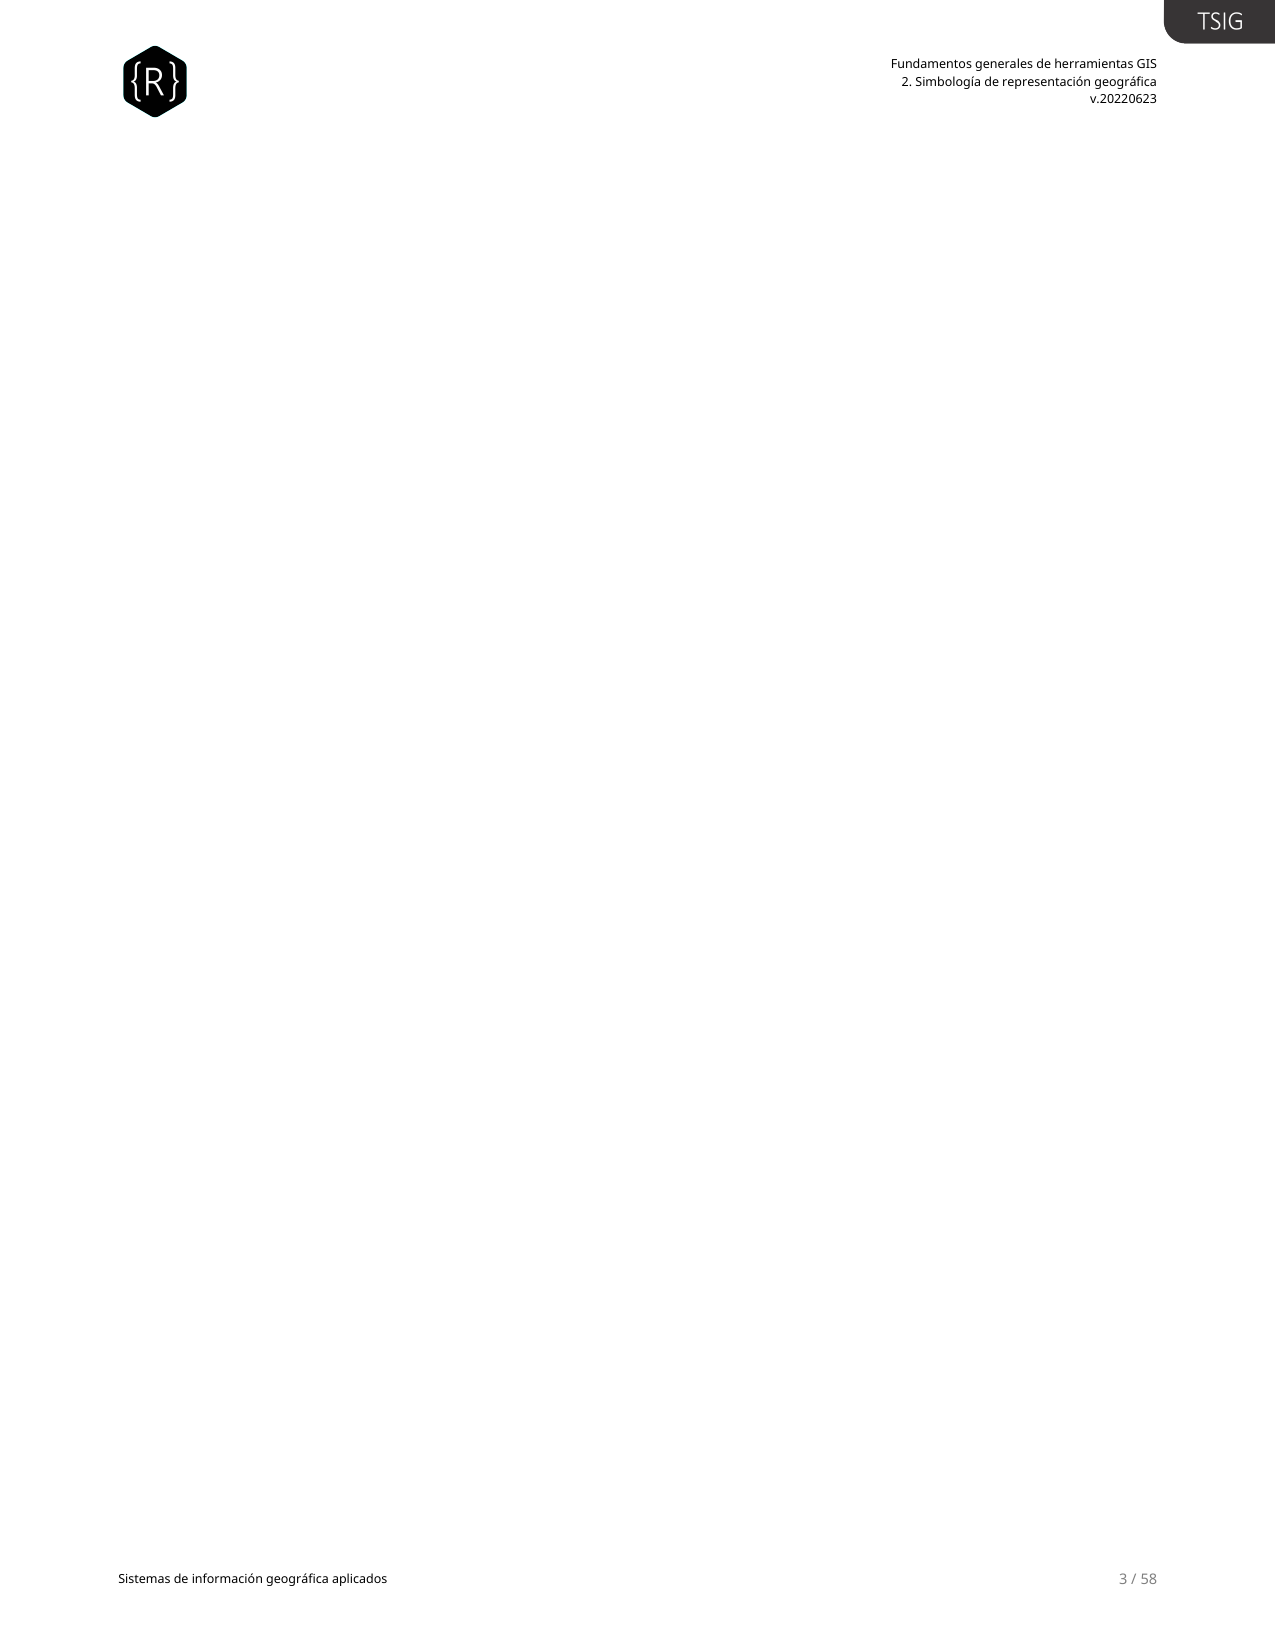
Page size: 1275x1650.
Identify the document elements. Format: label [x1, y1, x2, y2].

picture [1163, 0, 1275, 44]
picture [118, 44, 192, 119]
